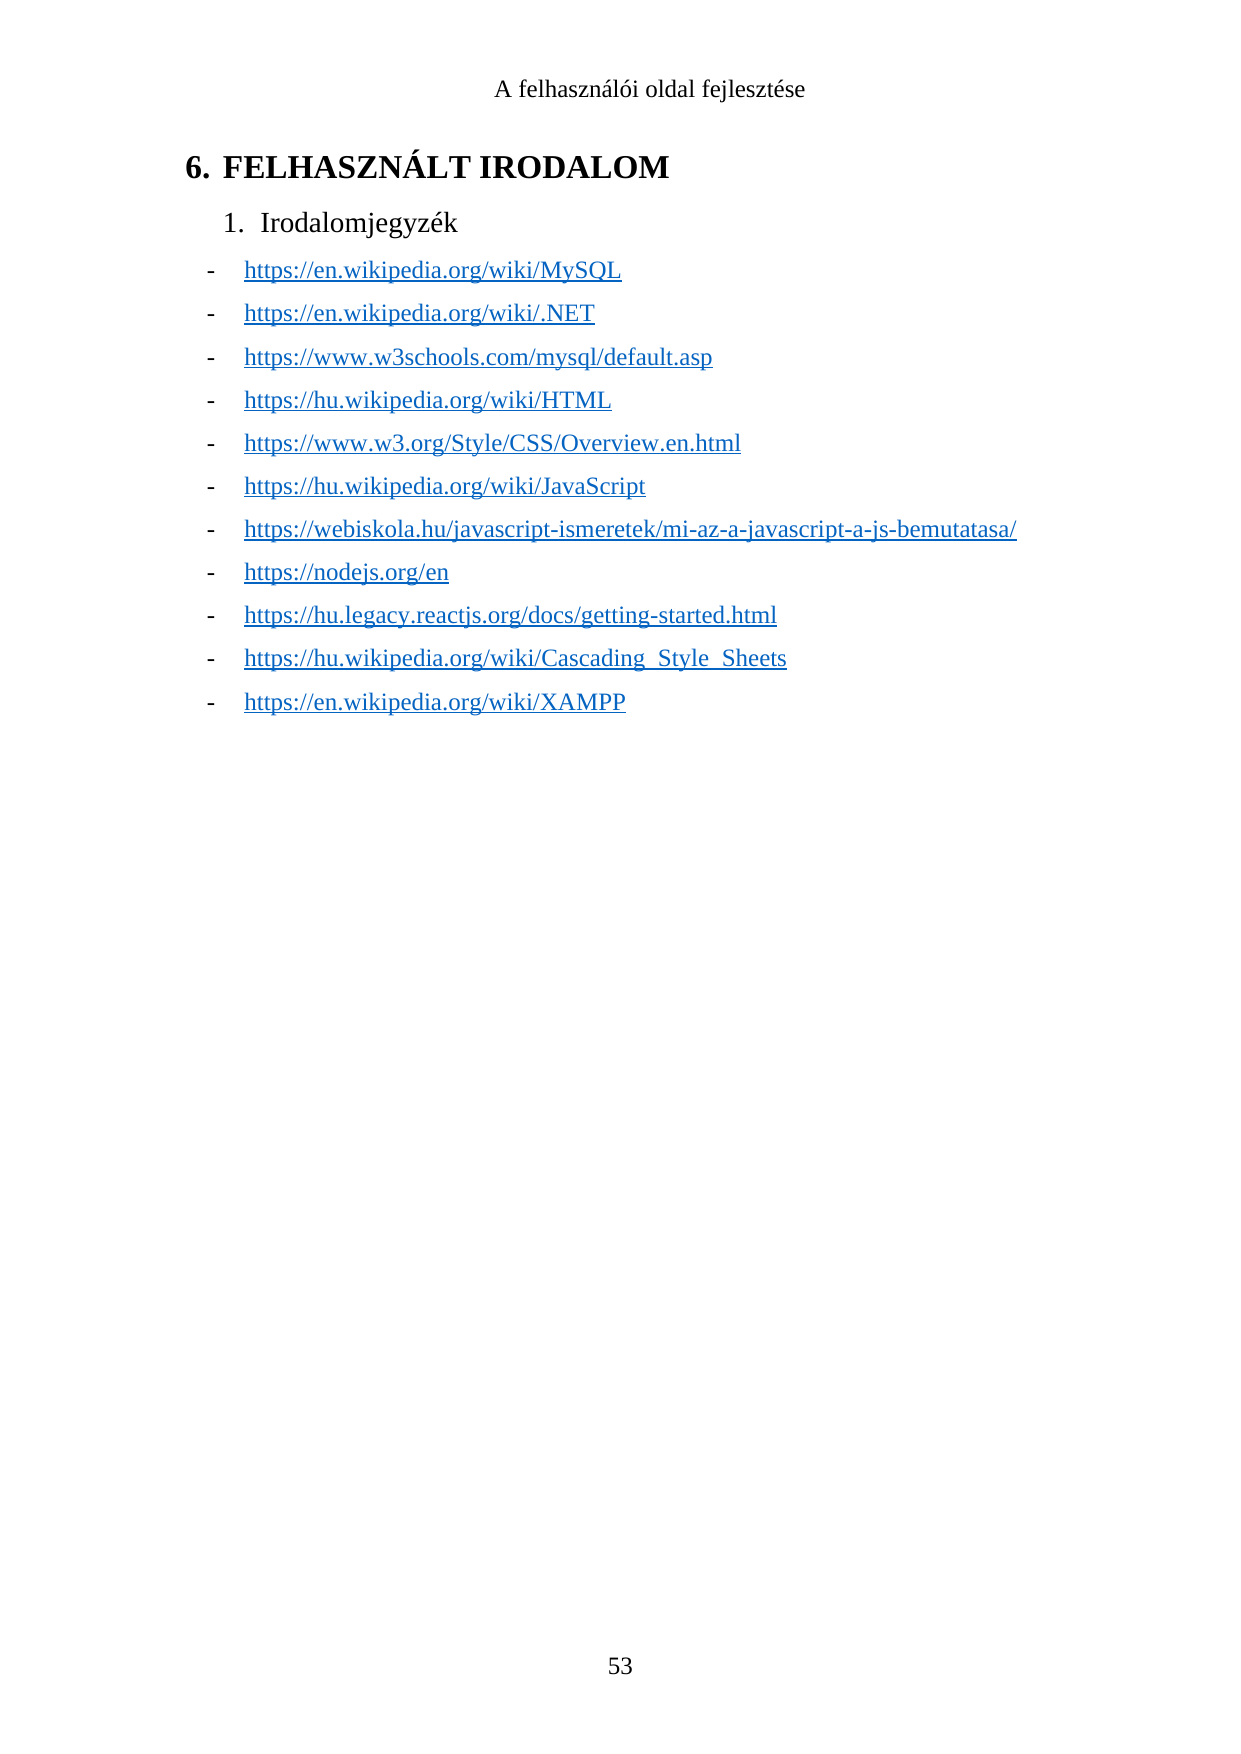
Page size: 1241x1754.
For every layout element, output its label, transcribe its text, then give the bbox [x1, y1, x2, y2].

list https://www.w3.org/Style/CSS/Overview.en.html [207, 428, 1093, 457]
list https://hu.legacy.reactjs.org/docs/getting-started.html [207, 600, 1093, 629]
subtitle Irodalomjegyzék [223, 205, 1093, 239]
list https://hu.wikipedia.org/wiki/Cascading_Style_Sheets [207, 643, 1093, 672]
list https://en.wikipedia.org/wiki/.NET [207, 298, 1093, 327]
list https://www.w3schools.com/mysql/default.asp [207, 342, 1093, 370]
list https://hu.wikipedia.org/wiki/JavaScript [207, 471, 1093, 500]
list https://webiskola.hu/javascript-ismeretek/mi-az-a-javascript-a-js-bemutatasa/ [207, 514, 1093, 543]
list https://en.wikipedia.org/wiki/MySQL [207, 255, 1093, 284]
list https://hu.wikipedia.org/wiki/HTML [207, 385, 1093, 413]
list https://nodejs.org/en [207, 557, 1093, 586]
list https://en.wikipedia.org/wiki/XAMPP [207, 687, 1093, 715]
subtitle Felhasznált irodalom [185, 148, 1093, 186]
